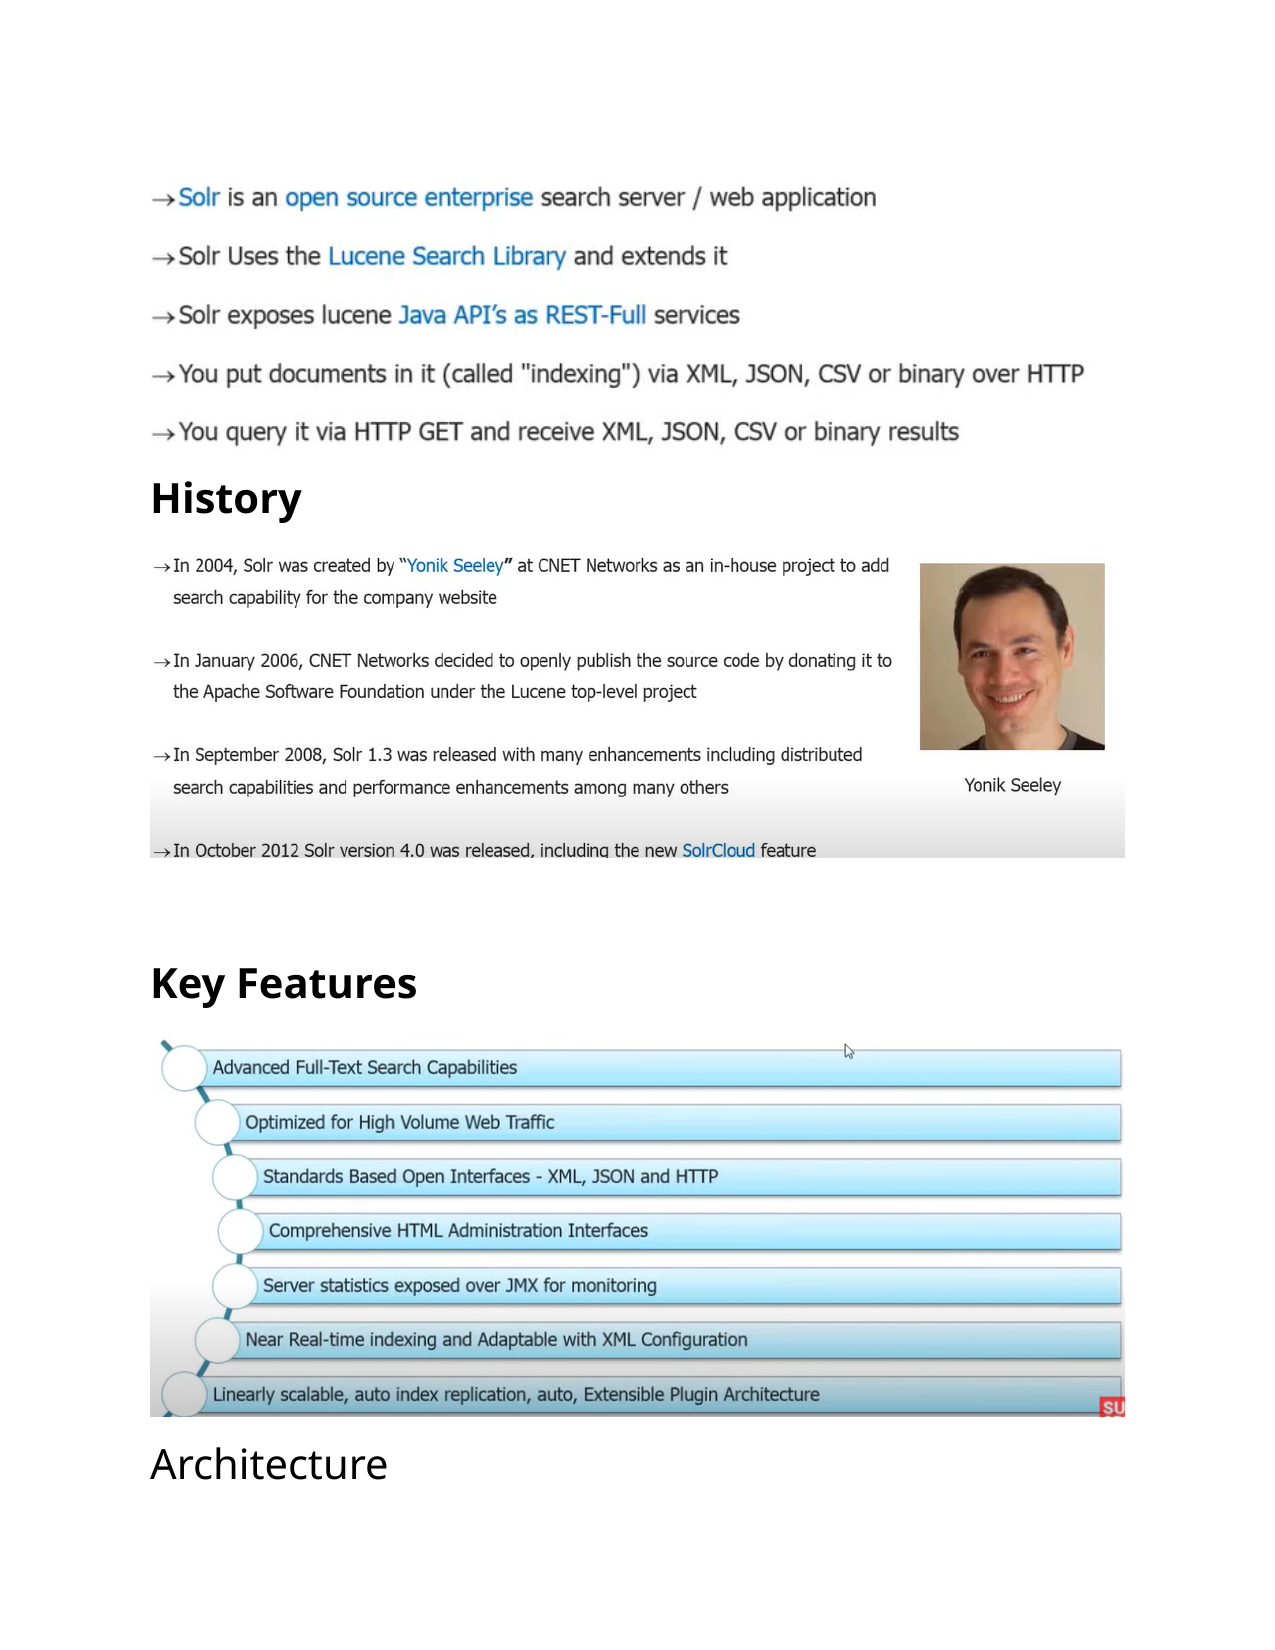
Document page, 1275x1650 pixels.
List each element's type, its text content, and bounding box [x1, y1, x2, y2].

picture [150, 547, 1125, 858]
picture [150, 1032, 1125, 1417]
text Key Features [150, 954, 1125, 1011]
text History [150, 469, 1125, 526]
picture [150, 177, 1125, 451]
text Architecture [150, 1435, 1125, 1492]
